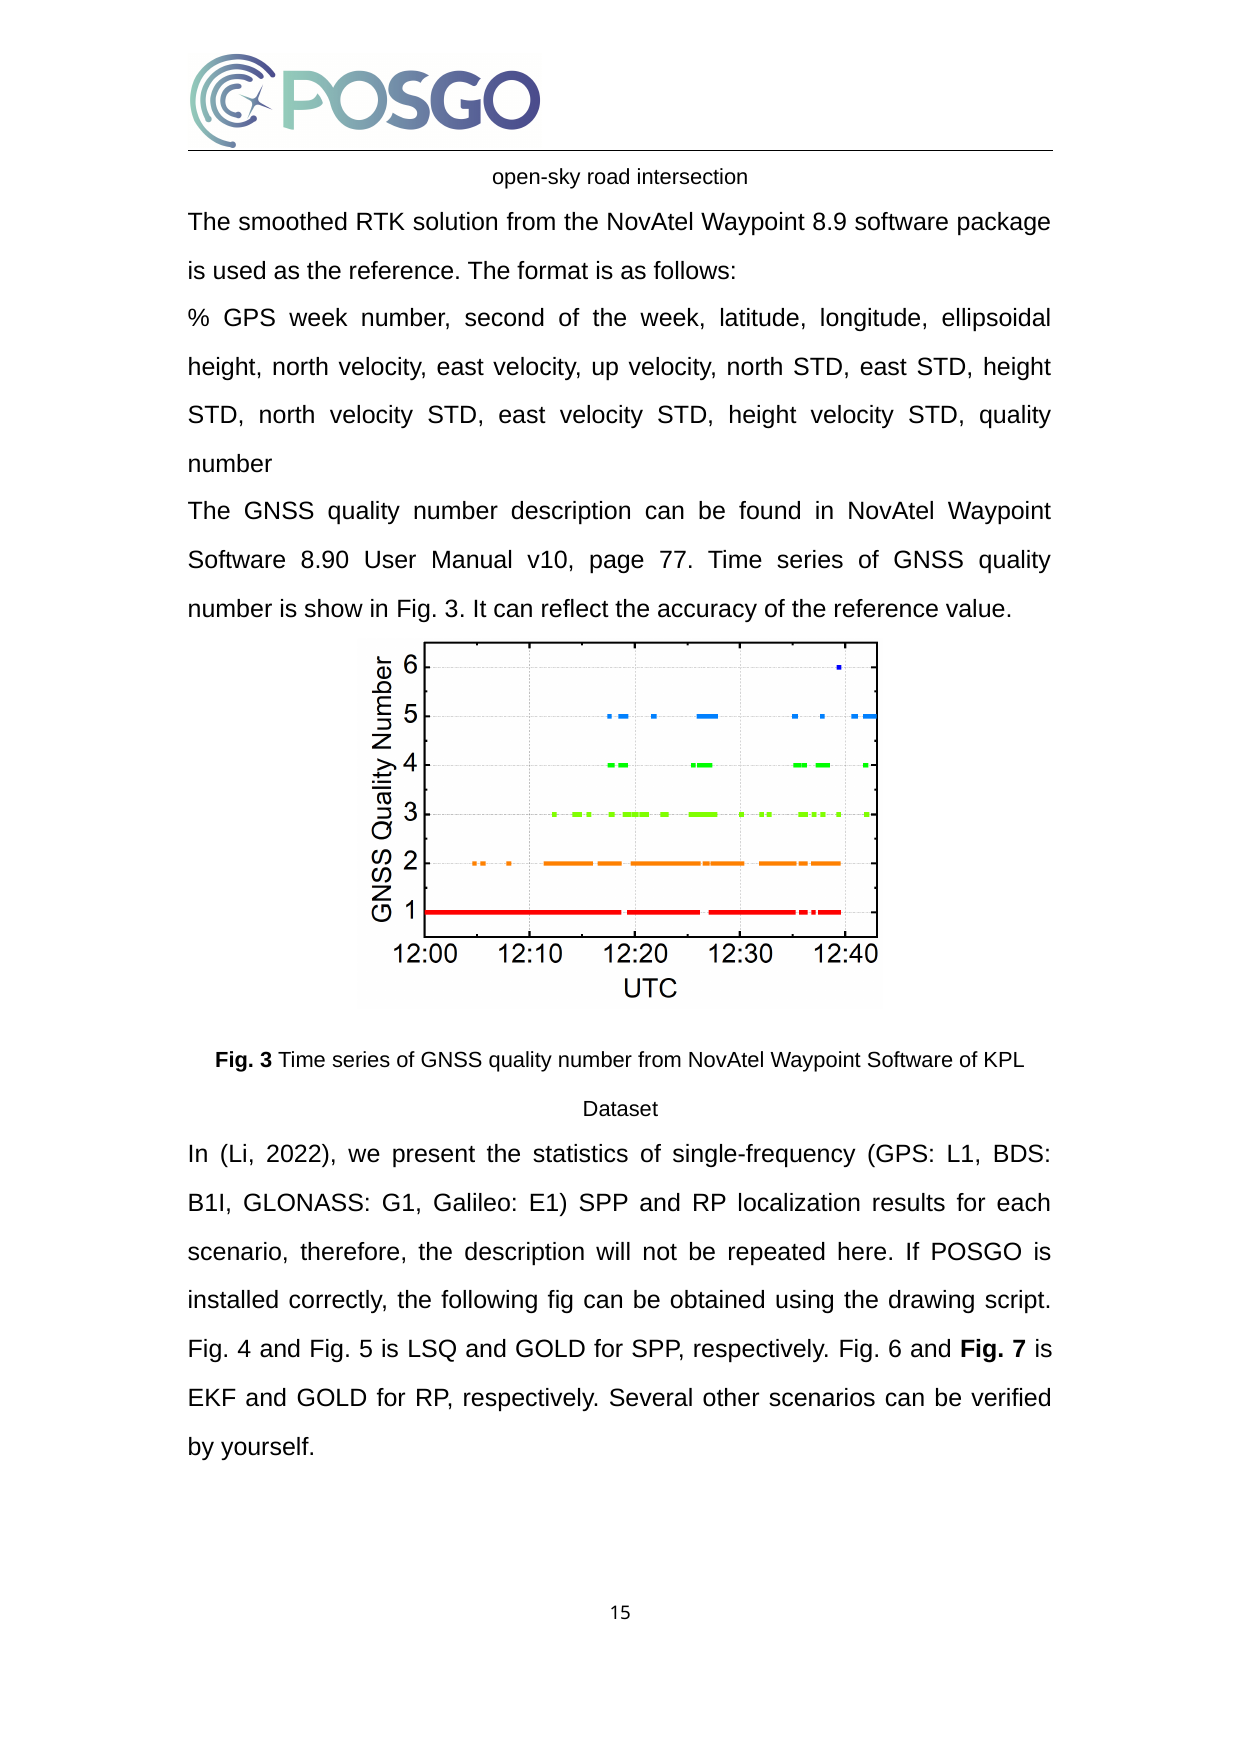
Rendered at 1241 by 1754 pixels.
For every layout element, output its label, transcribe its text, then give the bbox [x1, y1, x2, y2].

text % GPS week number, second of the week, latitude, longitude, ellipsoidal height, north velocity, east velocity, up velocity, north STD, east STD, height STD, north velocity STD, east velocity STD, height velocity STD, quality number [187, 301, 1053, 480]
text Fig. 3 Time series of GNSS quality number from NovAtel Waypoint Software of KPL Dataset [187, 1043, 1053, 1125]
text The GNSS quality number description can be found in NovAtel Waypoint Software 8.90 User Manual v10, page 77. Time series of GNSS quality number is show in Fig. 3. It can reflect the accuracy of the reference value. [187, 494, 1053, 624]
picture [357, 638, 883, 1009]
text In (Li, 2022), we present the statistics of single-frequency (GPS: L1, BDS: B1I, GLONASS: G1, Galileo: E1) SPP and RP localization results for each scenario, therefore, the description will not be repeated here. If POSGO is installed correctly, the following fig can be obtained using the drawing script. Fig. 4 and Fig. 5 is LSQ and GOLD for SPP, respectively. Fig. 6 and Fig. 7 is EKF and GOLD for RP, respectively. Several other scenarios can be verified by yourself. [187, 1137, 1053, 1462]
picture [187, 53, 542, 148]
text The smoothed RTK solution from the NovAtel Waypoint 8.9 software package is used as the reference. The format is as follows: [187, 205, 1053, 287]
